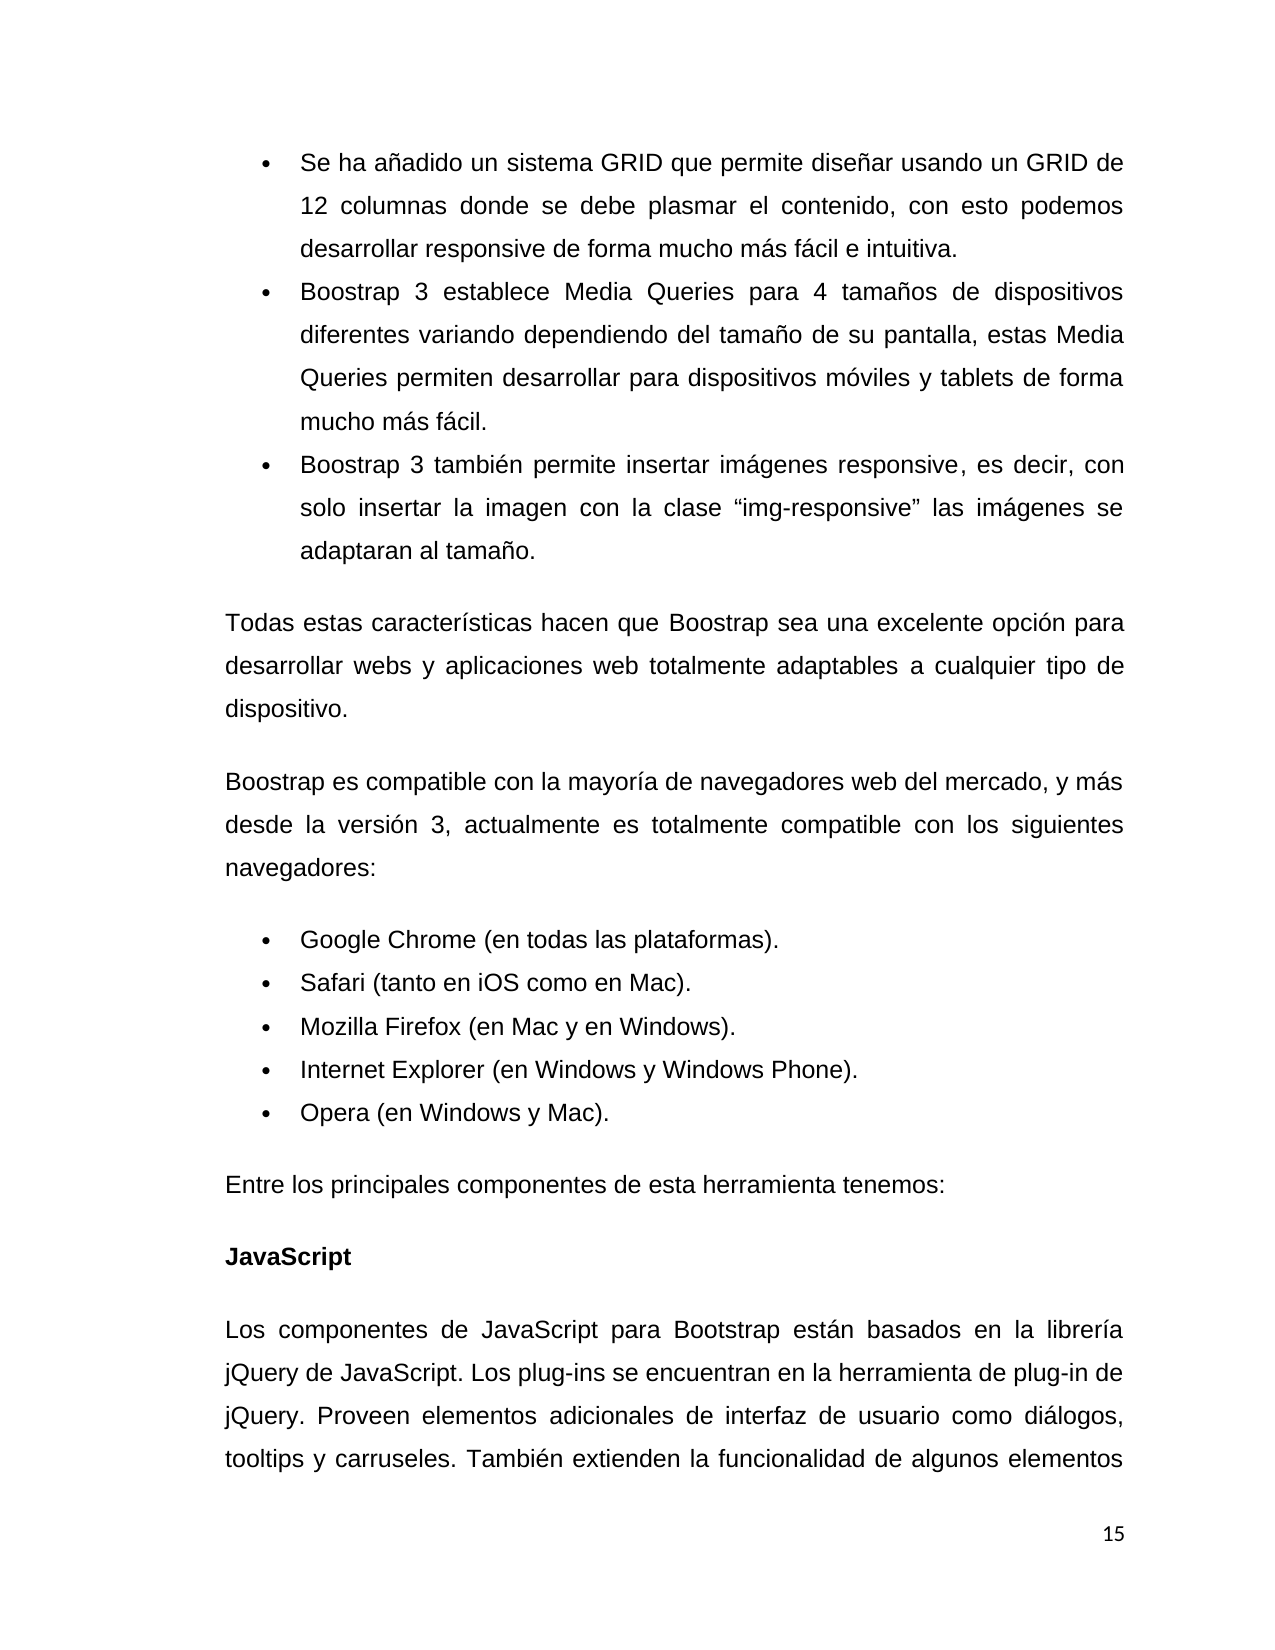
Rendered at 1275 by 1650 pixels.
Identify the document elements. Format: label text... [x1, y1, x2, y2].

list Internet Explorer (en Windows y Windows Phone). [262, 1054, 1125, 1083]
list Boostrap 3 establece Media Queries para 4 tamaños de dispositivos diferentes variando dependiendo del tamaño de su pantalla, estas Media Queries permiten desarrollar para dispositivos móviles y tablets de forma mucho más fácil. [262, 277, 1125, 435]
text Entre los principales componentes de esta herramienta tenemos: [225, 1170, 1125, 1199]
list Safari (tanto en iOS como en Mac). [262, 968, 1125, 997]
list Boostrap 3 también permite insertar imágenes responsive, es decir, con solo insertar la imagen con la clase “img-responsive” las imágenes se adaptaran al tamaño. [262, 449, 1125, 564]
list Mozilla Firefox (en Mac y en Windows). [262, 1011, 1125, 1040]
text Boostrap es compatible con la mayoría de navegadores web del mercado, y más desde la versión 3, actualmente es totalmente compatible con los siguientes navegadores: [225, 767, 1125, 882]
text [225, 1314, 1125, 1473]
list Google Chrome (en todas las plataformas). [262, 925, 1125, 954]
text Todas estas características hacen que Boostrap sea una excelente opción para desarrollar webs y aplicaciones web totalmente adaptables a cualquier tipo de dispositivo. [225, 608, 1125, 723]
list Se ha añadido un sistema GRID que permite diseñar usando un GRID de 12 columnas donde se debe plasmar el contenido, con esto podemos desarrollar responsive de forma mucho más fácil e intuitiva. [262, 148, 1125, 263]
text JavaScript [225, 1242, 1125, 1271]
list Opera (en Windows y Mac). [262, 1098, 1125, 1126]
